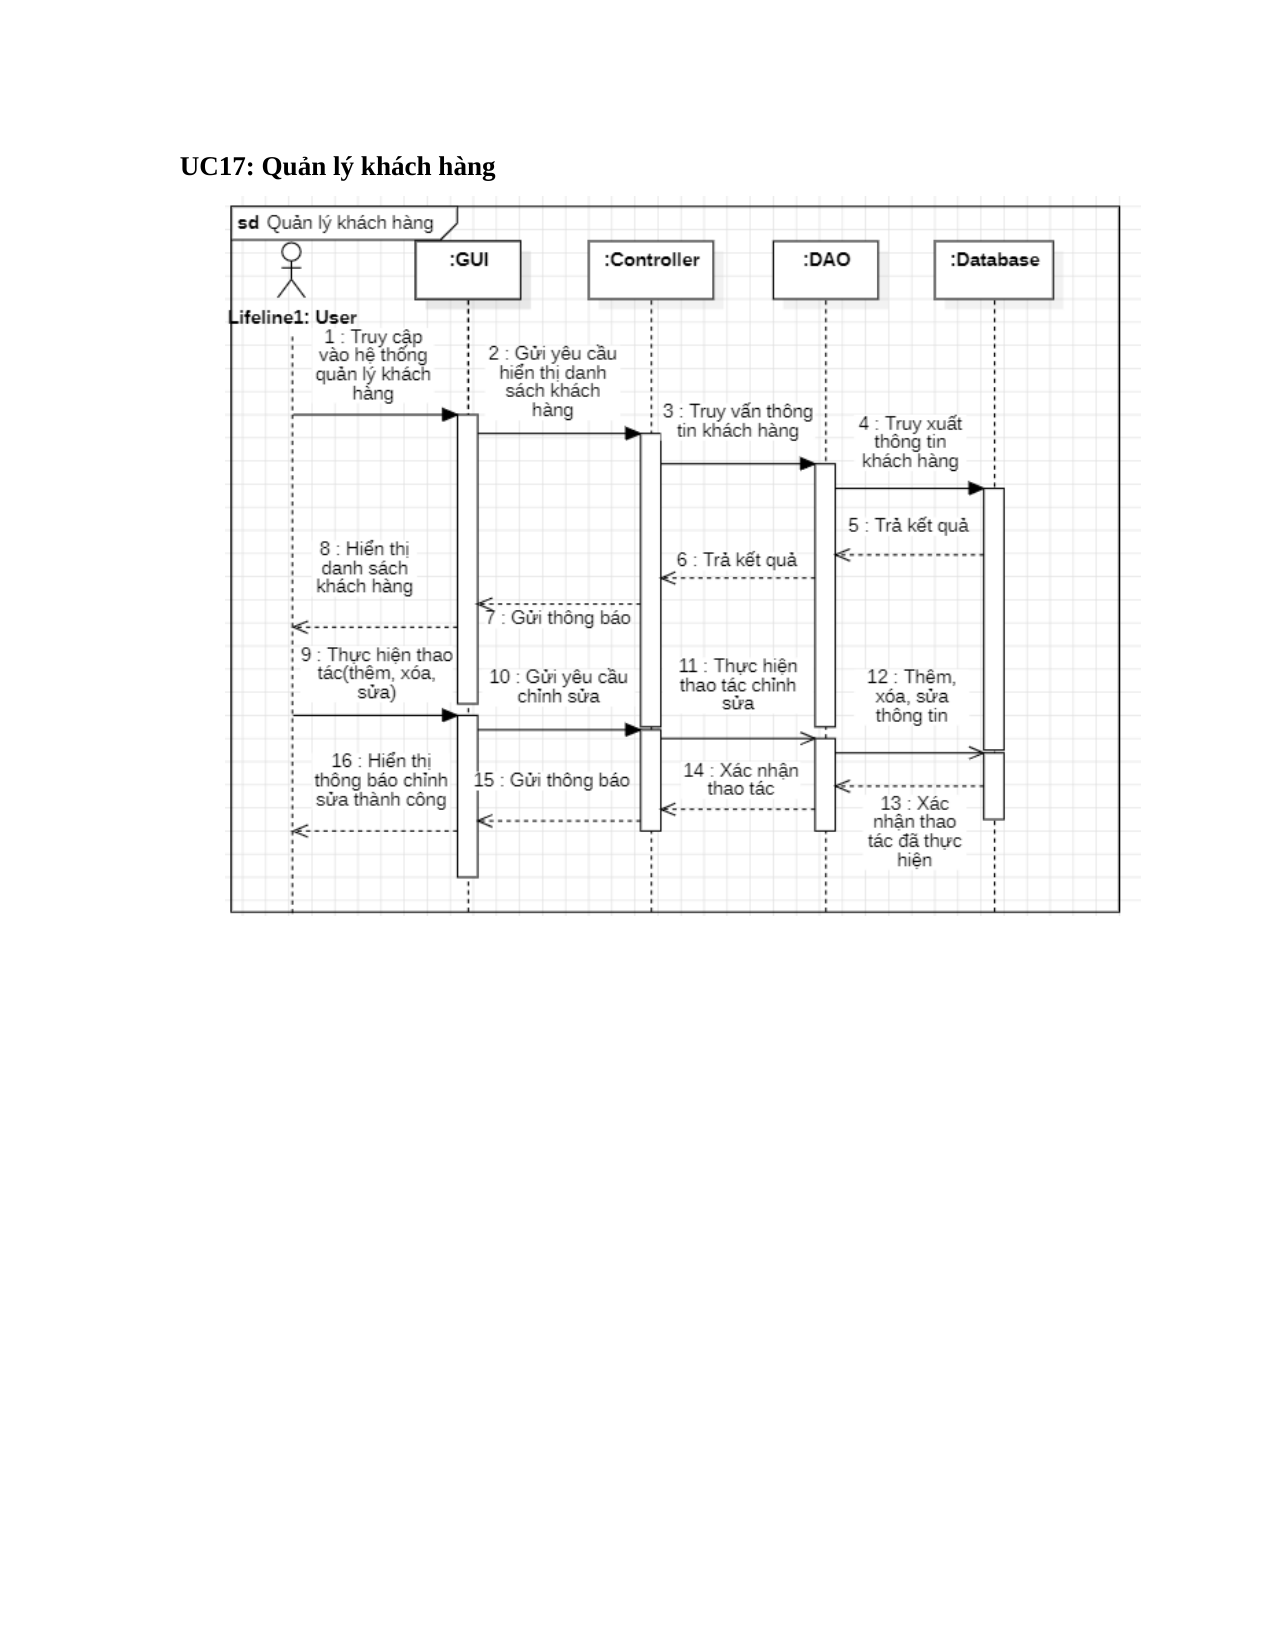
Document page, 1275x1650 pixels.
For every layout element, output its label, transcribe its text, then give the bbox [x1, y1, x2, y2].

picture [225, 196, 1141, 916]
text UC17: Quản lý khách hàng [179, 150, 1125, 181]
